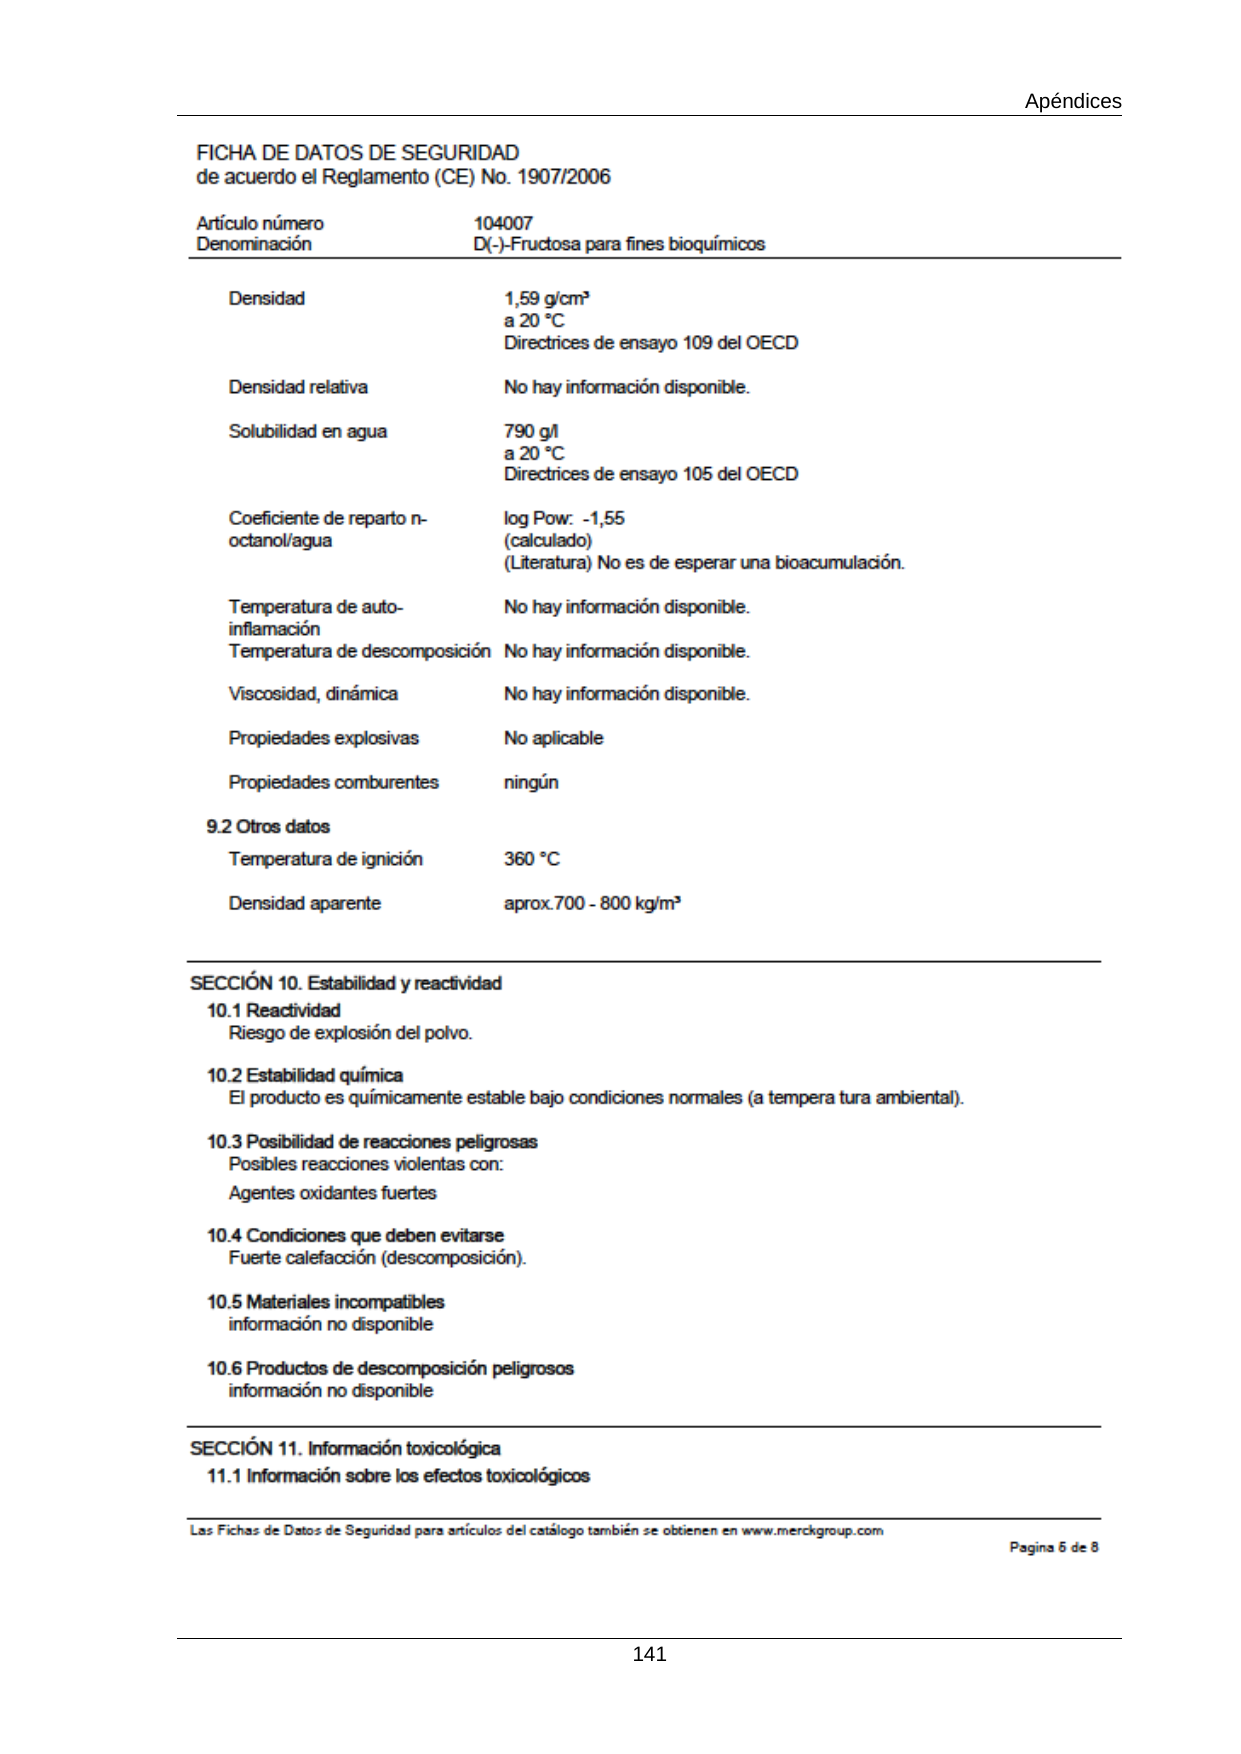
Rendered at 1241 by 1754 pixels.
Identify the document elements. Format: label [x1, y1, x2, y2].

picture [177, 128, 1122, 1566]
